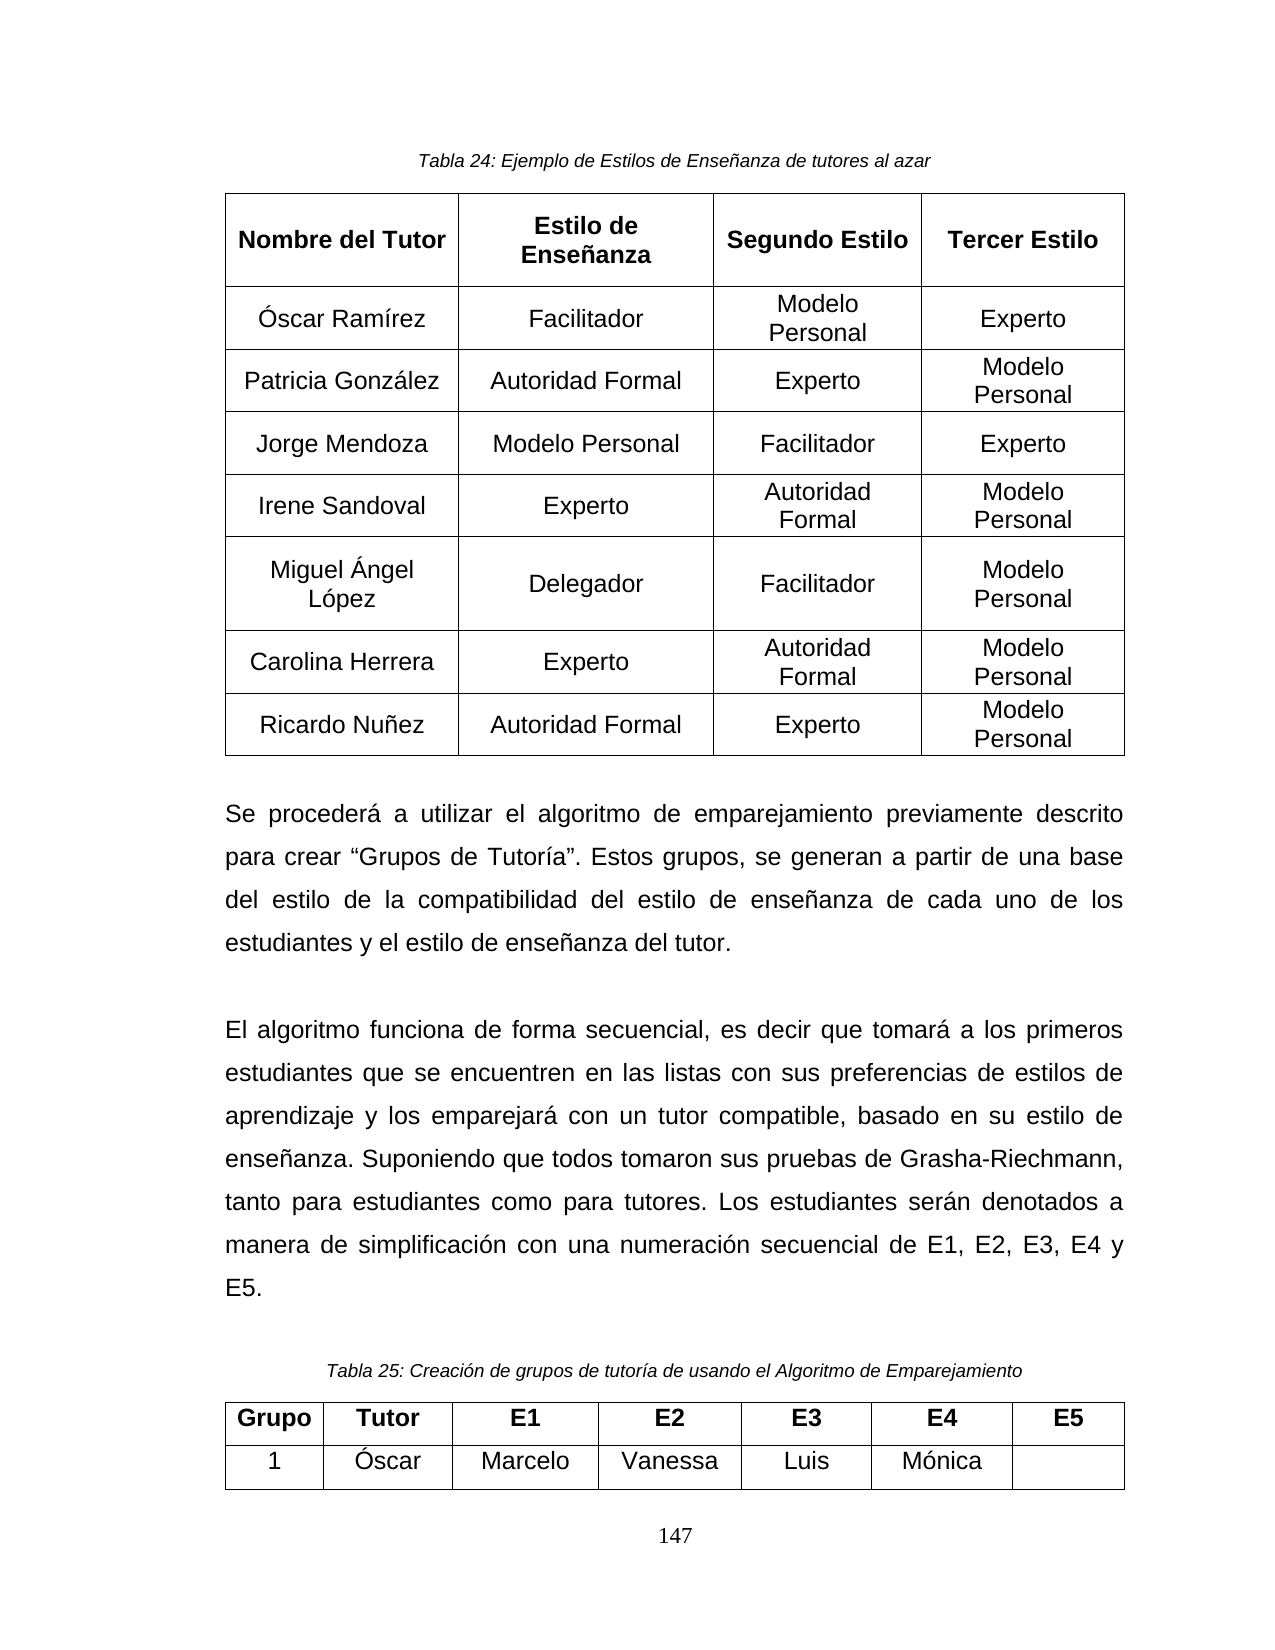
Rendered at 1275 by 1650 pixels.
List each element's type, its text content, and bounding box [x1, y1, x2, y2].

table_cell Facilitador [459, 287, 713, 349]
text Tabla 24: Ejemplo de Estilos de Enseñanza de tutores al azar [225, 150, 1125, 172]
table_cell Óscar Ramírez [324, 1446, 452, 1489]
table_cell Miguel Ángel López [226, 537, 458, 630]
table_header E1 [453, 1403, 598, 1445]
table_cell Mónica Velázquez [872, 1446, 1012, 1489]
table_cell Delegador [459, 537, 713, 630]
table_cell Experto [922, 287, 1124, 349]
table_cell 1 [226, 1446, 323, 1489]
table_header E4 [872, 1403, 1012, 1445]
table_header Segundo Estilo [714, 194, 921, 286]
table_cell Marcelo Hernández [453, 1446, 598, 1489]
text Se procederá a utilizar el algoritmo de emparejamiento previamente descrito para crear “Grupos de Tutoría”. Estos grupos, se generan a partir de una base del estilo de la compatibilidad del estilo de enseñanza de cada uno de los estudiantes y el estilo de enseñanza del tutor. [225, 799, 1125, 957]
table_header E3 [742, 1403, 871, 1445]
table_cell Ricardo Nuñez [226, 694, 458, 755]
table_cell Autoridad Formal [714, 631, 921, 692]
table_header Estilo de Enseñanza [459, 194, 713, 286]
table_cell Carolina Herrera [226, 631, 458, 692]
table_cell Vanessa López [599, 1446, 741, 1489]
table_cell Facilitador [714, 537, 921, 630]
text Tabla 25: Creación de grupos de tutoría de usando el Algoritmo de Emparejamiento [225, 1360, 1125, 1381]
table_cell Autoridad Formal [714, 475, 921, 536]
table_cell Modelo Personal [922, 631, 1124, 692]
table_cell Experto [714, 694, 921, 755]
table_cell Facilitador [714, 412, 921, 474]
table_header Tutor [324, 1403, 452, 1445]
table_cell Autoridad Formal [459, 350, 713, 411]
table_cell Modelo Personal [922, 350, 1124, 411]
table_cell Luis Méndez [742, 1446, 871, 1489]
table_header Grupo [226, 1403, 323, 1445]
table_cell Jorge Mendoza [226, 412, 458, 474]
table_cell Experto [459, 631, 713, 692]
table_cell Modelo Personal [922, 475, 1124, 536]
table_header Tercer Estilo [922, 194, 1124, 286]
text El algoritmo funciona de forma secuencial, es decir que tomará a los primeros estudiantes que se encuentren en las listas con sus preferencias de estilos de aprendizaje y los emparejará con un tutor compatible, basado en su estilo de enseñanza. Suponiendo que todos tomaron sus pruebas de Grasha-Riechmann, tanto para estudiantes como para tutores. Los estudiantes serán denotados a manera de simplificación con una numeración secuencial de E1, E2, E3, E4 y E5. [225, 1015, 1125, 1302]
table_header Nombre del Tutor [226, 194, 458, 286]
table_cell Experto [714, 350, 921, 411]
table_cell Patricia González [226, 350, 458, 411]
table_cell Experto [459, 475, 713, 536]
table_cell Experto [922, 412, 1124, 474]
table_header E2 [599, 1403, 741, 1445]
table_cell Modelo Personal [714, 287, 921, 349]
table_cell Irene Sandoval [226, 475, 458, 536]
table_cell Modelo Personal [922, 537, 1124, 630]
table_header E5 [1013, 1403, 1124, 1445]
table_cell Óscar Ramírez [226, 287, 458, 349]
table_cell Modelo Personal [922, 694, 1124, 755]
table_cell Modelo Personal [459, 412, 713, 474]
table_cell Autoridad Formal [459, 694, 713, 755]
table_cell [1013, 1446, 1124, 1489]
